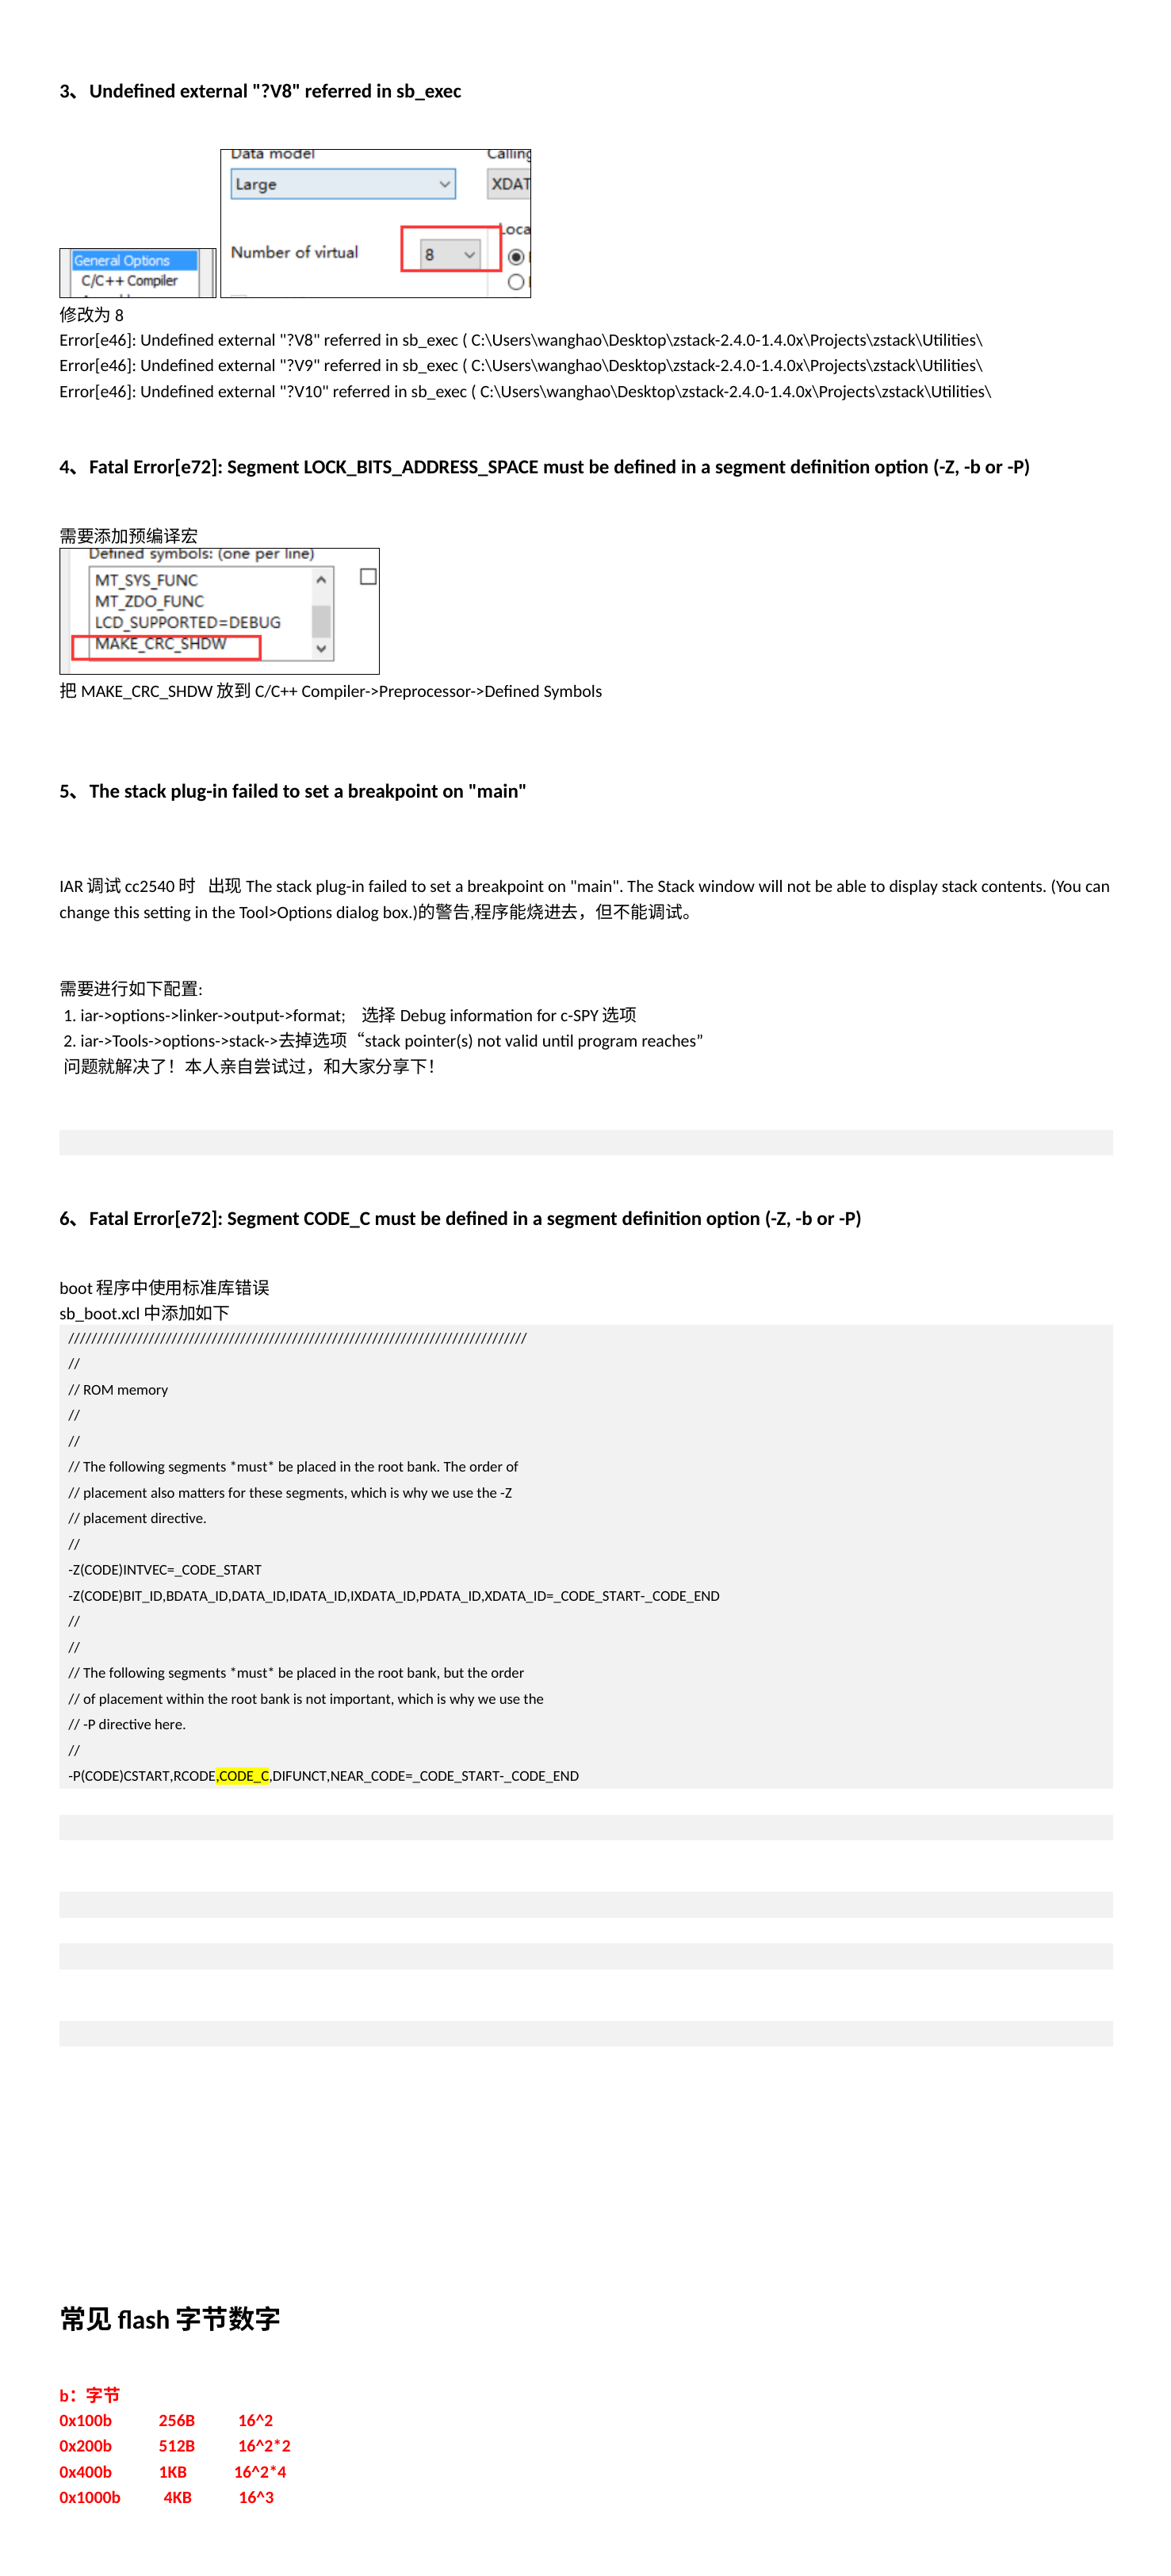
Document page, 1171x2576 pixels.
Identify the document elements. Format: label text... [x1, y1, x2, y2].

text 0x200b 512B 16^2*2 [59, 2433, 1111, 2459]
text 把 MAKE_CRC_SHDW 放到C/C++ Compiler->Preprocessor->Defined Symbols [59, 676, 1111, 702]
table_header //////////////////////////////////////////////////////////////////////////////// // // ROM memory // // // The following segments *must* be placed in the root bank. The order of // placement also matters for these segments, which is why we use the -Z // placement directive. // -Z(CODE)INTVEC=_CODE_START -Z(CODE)BIT_ID,BDATA_ID,DATA_ID,IDATA_ID,IXDATA_ID,PDATA_ID,XDATA_ID=_CODE_START-_CODE_END // // // The following segments *must* be placed in the root bank, but the order // of placement within the root bank is not important, which is why we use the // -P directive here. // -P(CODE)CSTART,RCODE,CODE_C,DIFUNCT,NEAR_CODE=_CODE_START-_CODE_END [59, 1325, 1113, 1789]
subtitle 6、Fatal Error[e72]: Segment CODE_C must be defined in a segment definition option (-Z, -b or -P) [59, 1191, 1111, 1242]
text boot程序中使用标准库错误 [59, 1273, 1111, 1299]
text 需要进行如下配置: [59, 975, 1111, 1001]
text 修改为8 [59, 300, 1111, 327]
text sb_boot.xcl中添加如下 [59, 1299, 1111, 1325]
picture [60, 549, 379, 674]
text b：字节 [59, 2382, 1111, 2407]
table_header [59, 1943, 1113, 1969]
text Error[e46]: Undefined external "?V8" referred in sb_exec ( C:\Users\wanghao\Desktop\zstack-2.4.0-1.4.0x\Projects\zstack\Utilities\ [59, 327, 1111, 352]
table_header [59, 1815, 1113, 1840]
subtitle 3、Undefined external "?V8" referred in sb_exec [59, 63, 1111, 115]
table_header [59, 1130, 1113, 1155]
text 问题就解决了！本人亲自尝试过，和大家分享下！ [59, 1052, 1111, 1078]
text 1. iar->options->linker->output->format; 选择 Debug information for c-SPY选项 [59, 1001, 1111, 1027]
subtitle 5、The stack plug-in failed to set a breakpoint on "main" [59, 764, 1111, 815]
text 2. iar->Tools->options->stack->去掉选项“stack pointer(s) not valid until program reaches” [59, 1027, 1111, 1052]
table_header [59, 1892, 1113, 1918]
subtitle 常见flash字节数字 [59, 2291, 1111, 2343]
text IAR调试cc2540 时 出现The stack plug-in failed to set a breakpoint on "main". The Stack window will not be able to display stack contents. (You can change this setting in the Tool>Options dialog box.)的警告,程序能烧进去，但不能调试。 [59, 872, 1111, 924]
subtitle 4、Fatal Error[e72]: Segment LOCK_BITS_ADDRESS_SPACE must be defined in a segment definition option (-Z, -b or -P) [59, 439, 1111, 491]
picture [221, 150, 530, 297]
text 0x400b 1KB 16^2*4 [59, 2459, 1111, 2485]
table_header [59, 2021, 1113, 2046]
text 0x1000b 4KB 16^3 [59, 2485, 1111, 2510]
text Error[e46]: Undefined external "?V9" referred in sb_exec ( C:\Users\wanghao\Desktop\zstack-2.4.0-1.4.0x\Projects\zstack\Utilities\ [59, 352, 1111, 378]
text 需要添加预编译宏 [59, 522, 1111, 548]
text Error[e46]: Undefined external "?V10" referred in sb_exec ( C:\Users\wanghao\Desktop\zstack-2.4.0-1.4.0x\Projects\zstack\Utilities\ [59, 378, 1111, 404]
picture [60, 249, 216, 297]
text 0x100b 256B 16^2 [59, 2407, 1111, 2433]
